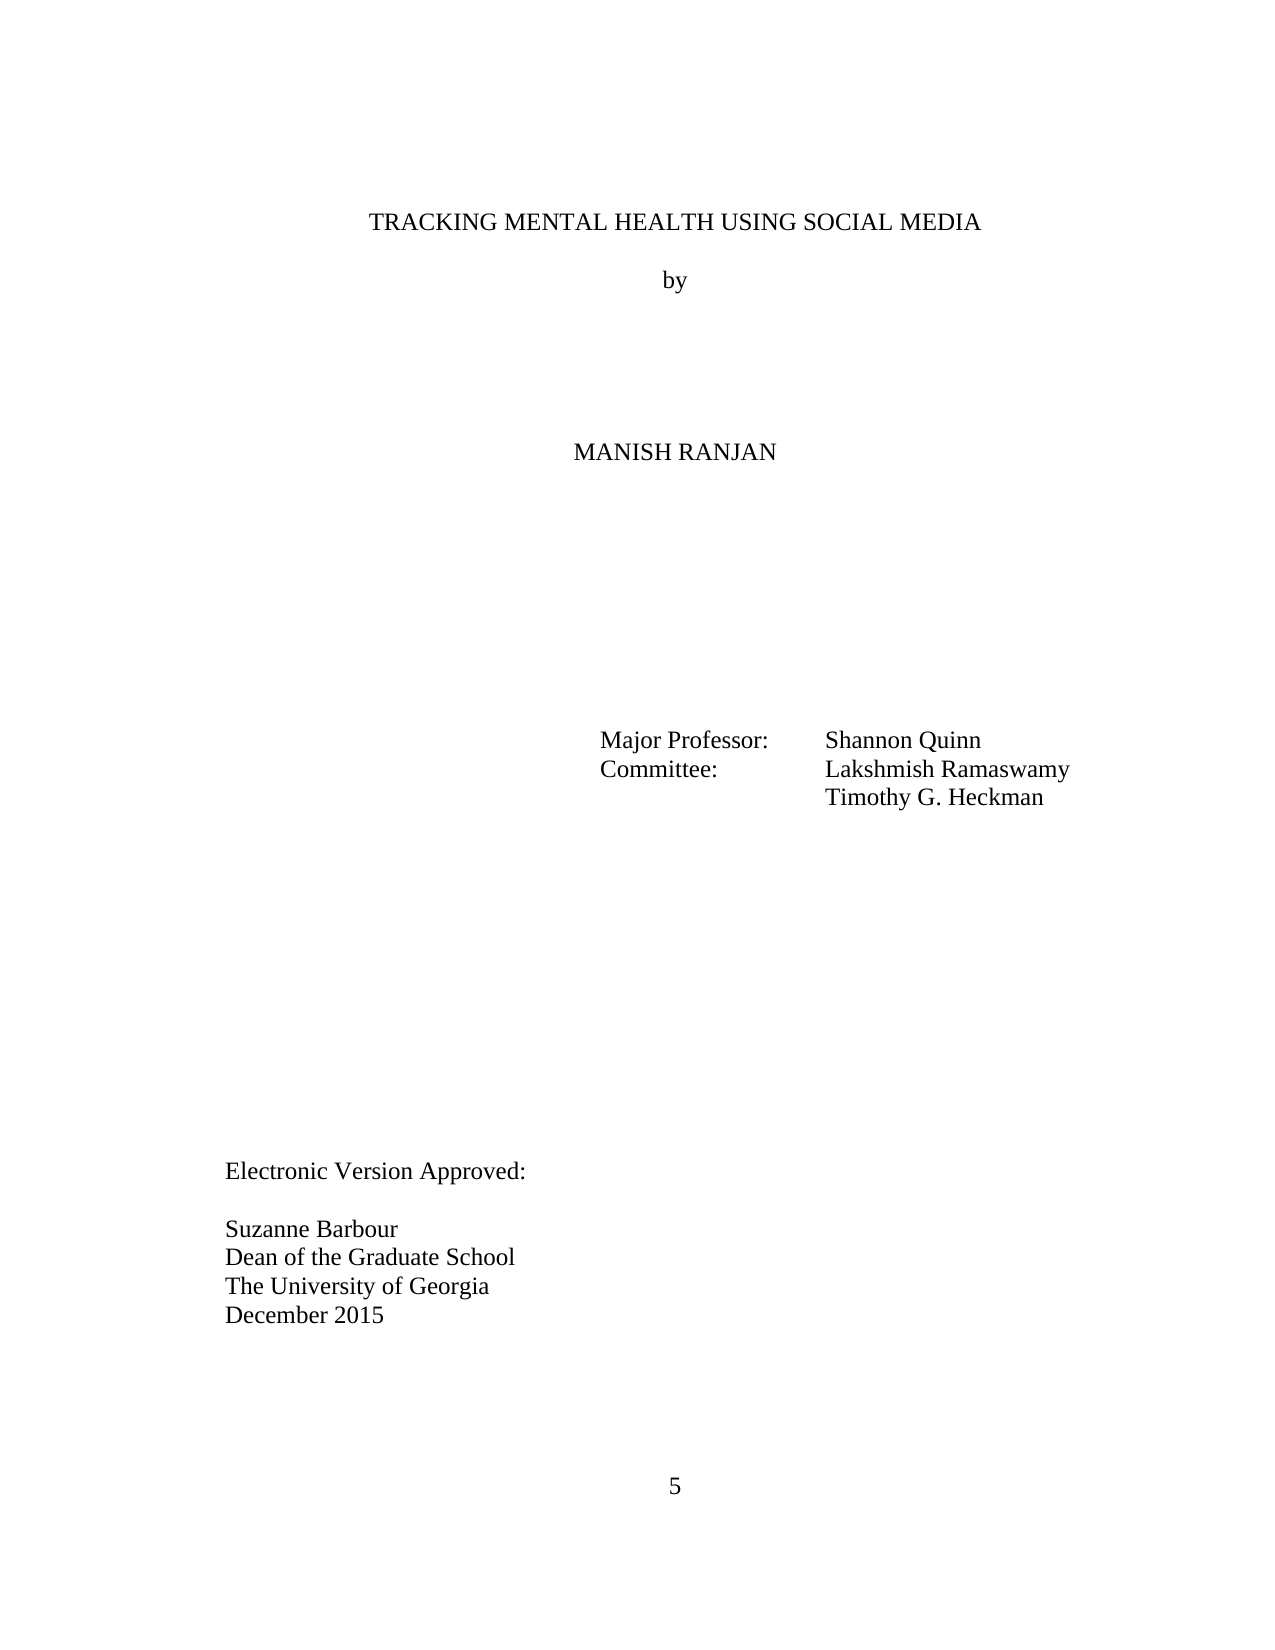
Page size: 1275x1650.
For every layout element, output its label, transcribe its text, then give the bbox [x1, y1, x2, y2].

text The University of Georgia [225, 1271, 1125, 1300]
text Timothy G. Heckman [225, 782, 1125, 811]
text by [225, 265, 1125, 294]
text MANISH RANJAN [225, 437, 1125, 466]
text Electronic Version Approved: [225, 1156, 1125, 1185]
text December 2015 [225, 1300, 1125, 1329]
text Dean of the Graduate School [225, 1242, 1125, 1271]
text Suzanne Barbour [225, 1214, 1125, 1242]
text Major Professor: Shannon Quinn [225, 725, 1125, 754]
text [225, 207, 1125, 236]
text Committee: Lakshmish Ramaswamy [225, 754, 1125, 782]
